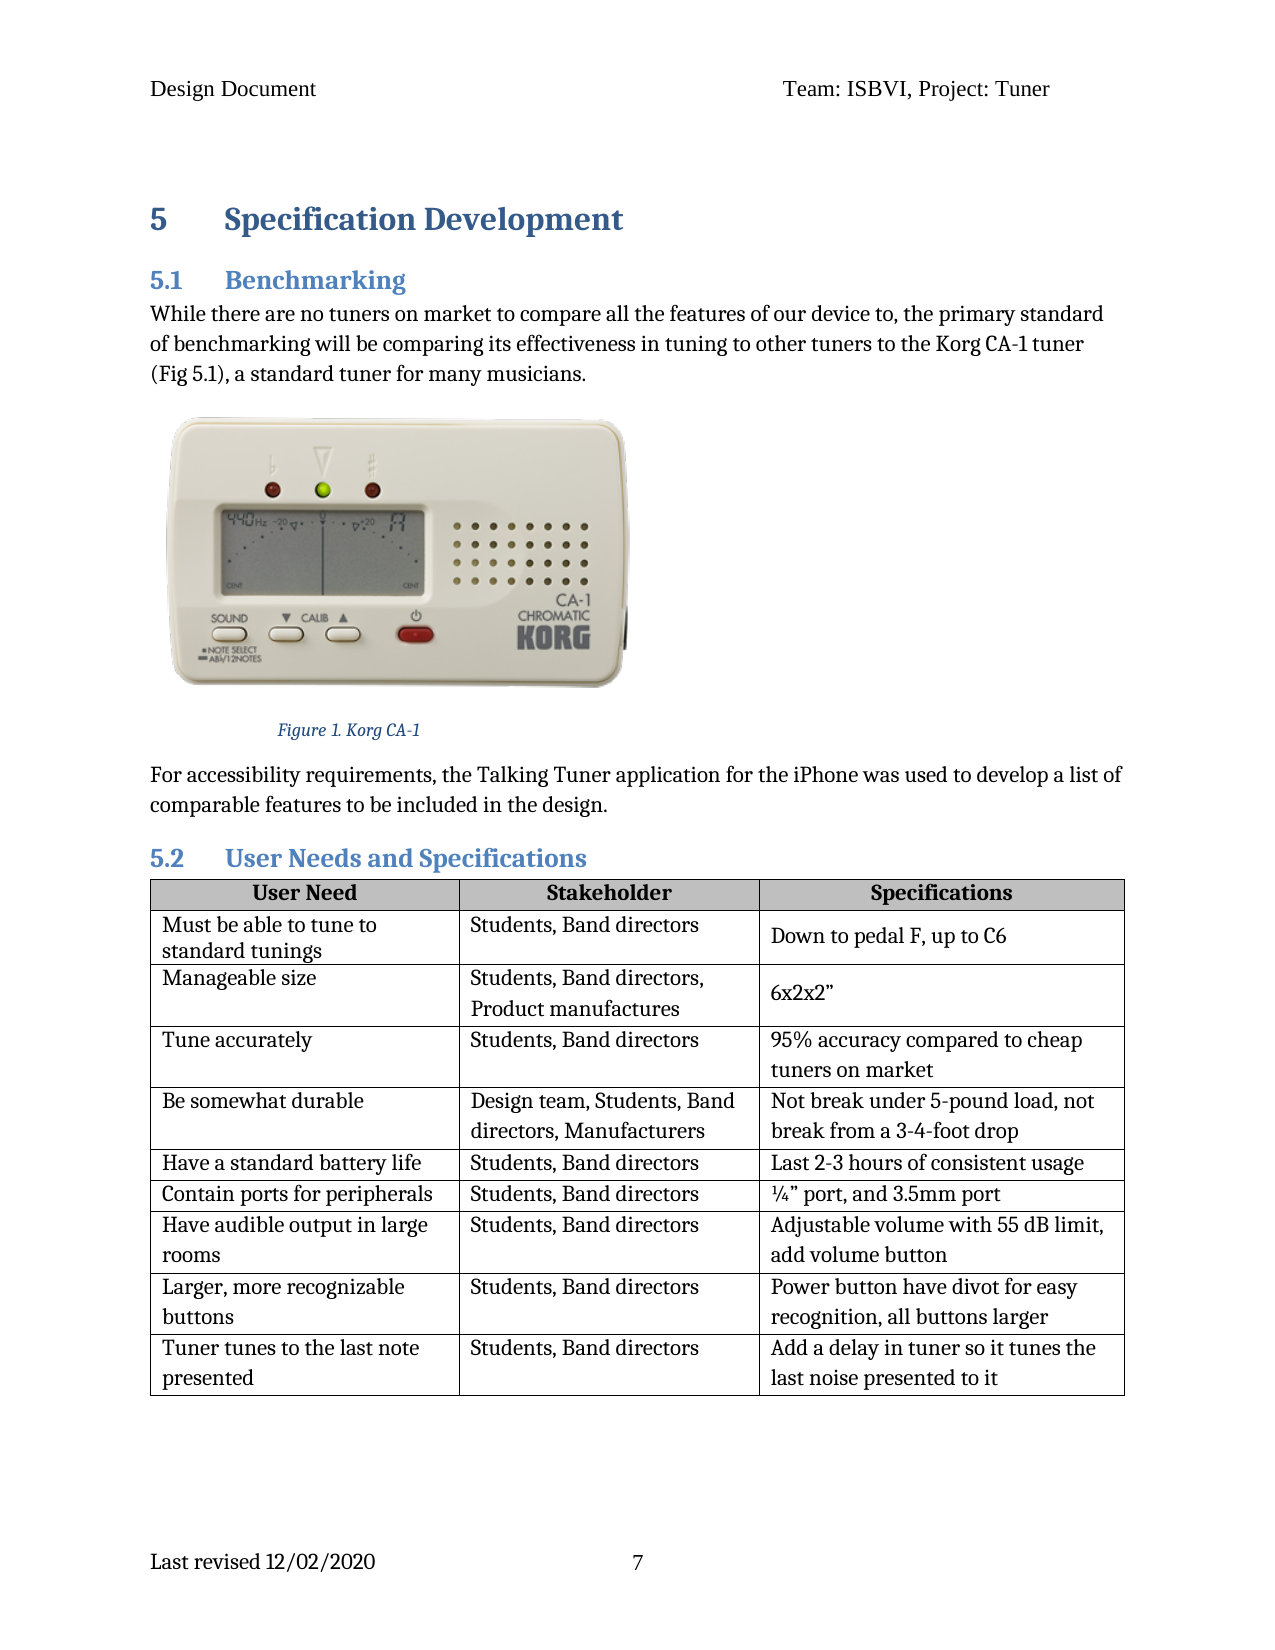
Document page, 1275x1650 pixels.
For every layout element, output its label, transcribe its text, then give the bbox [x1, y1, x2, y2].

table_cell Students, Band directors, Product manufactures [460, 965, 759, 1026]
text For accessibility requirements, the Talking Tuner application for the iPhone was used to develop a list of comparable features to be included in the design. [150, 762, 1125, 819]
table_cell 6x2x2” [760, 965, 1124, 1026]
table_header Specifications [760, 880, 1124, 910]
table_cell Last 2-3 hours of consistent usage [760, 1150, 1124, 1180]
text While there are no tuners on market to compare all the features of our device to, the primary standard of benchmarking will be comparing its effectiveness in tuning to other tuners to the Korg CA-1 tuner (Fig 5.1), a standard tuner for many musicians. [150, 301, 1125, 387]
picture [150, 412, 648, 696]
subtitle 5 Specification Development [150, 200, 1125, 238]
table_cell Add a delay in tuner so it tunes the last noise presented to it [760, 1335, 1124, 1395]
table_cell Design team, Students, Band directors, Manufacturers [460, 1088, 759, 1148]
table_cell Must be able to tune to standard tunings [151, 911, 459, 964]
table_cell Manageable size [151, 965, 459, 1026]
table_header User Need [151, 880, 459, 910]
table_header Stakeholder [460, 880, 759, 910]
table_cell Tuner tunes to the last note presented [151, 1335, 459, 1395]
table_cell Larger, more recognizable buttons [151, 1274, 459, 1334]
table_cell Have a standard battery life [151, 1150, 459, 1180]
table_cell 95% accuracy compared to cheap tuners on market [760, 1027, 1124, 1087]
table_cell Students, Band directors [460, 1150, 759, 1180]
table_cell Be somewhat durable [151, 1088, 459, 1148]
table_cell Students, Band directors [460, 1335, 759, 1395]
table_cell Students, Band directors [460, 1027, 759, 1087]
table_cell Adjustable volume with 55 dB limit, add volume button [760, 1212, 1124, 1272]
table_cell Not break under 5-pound load, not break from a 3-4-foot drop [760, 1088, 1124, 1148]
subtitle 5.1 Benchmarking [150, 265, 1125, 296]
table_cell Students, Band directors [460, 1274, 759, 1334]
table_cell Contain ports for peripherals [151, 1181, 459, 1211]
table_cell Tune accurately [151, 1027, 459, 1087]
table_cell ¼” port, and 3.5mm port [760, 1181, 1124, 1211]
subtitle 5.2 User Needs and Specifications [150, 843, 1125, 874]
table_cell Students, Band directors [460, 1212, 759, 1272]
table_cell Down to pedal F, up to C6 [760, 911, 1124, 964]
table_cell Power button have divot for easy recognition, all buttons larger [760, 1274, 1124, 1334]
table_cell Students, Band directors [460, 911, 759, 964]
table_cell Students, Band directors [460, 1181, 759, 1211]
table_cell Have audible output in large rooms [151, 1212, 459, 1272]
